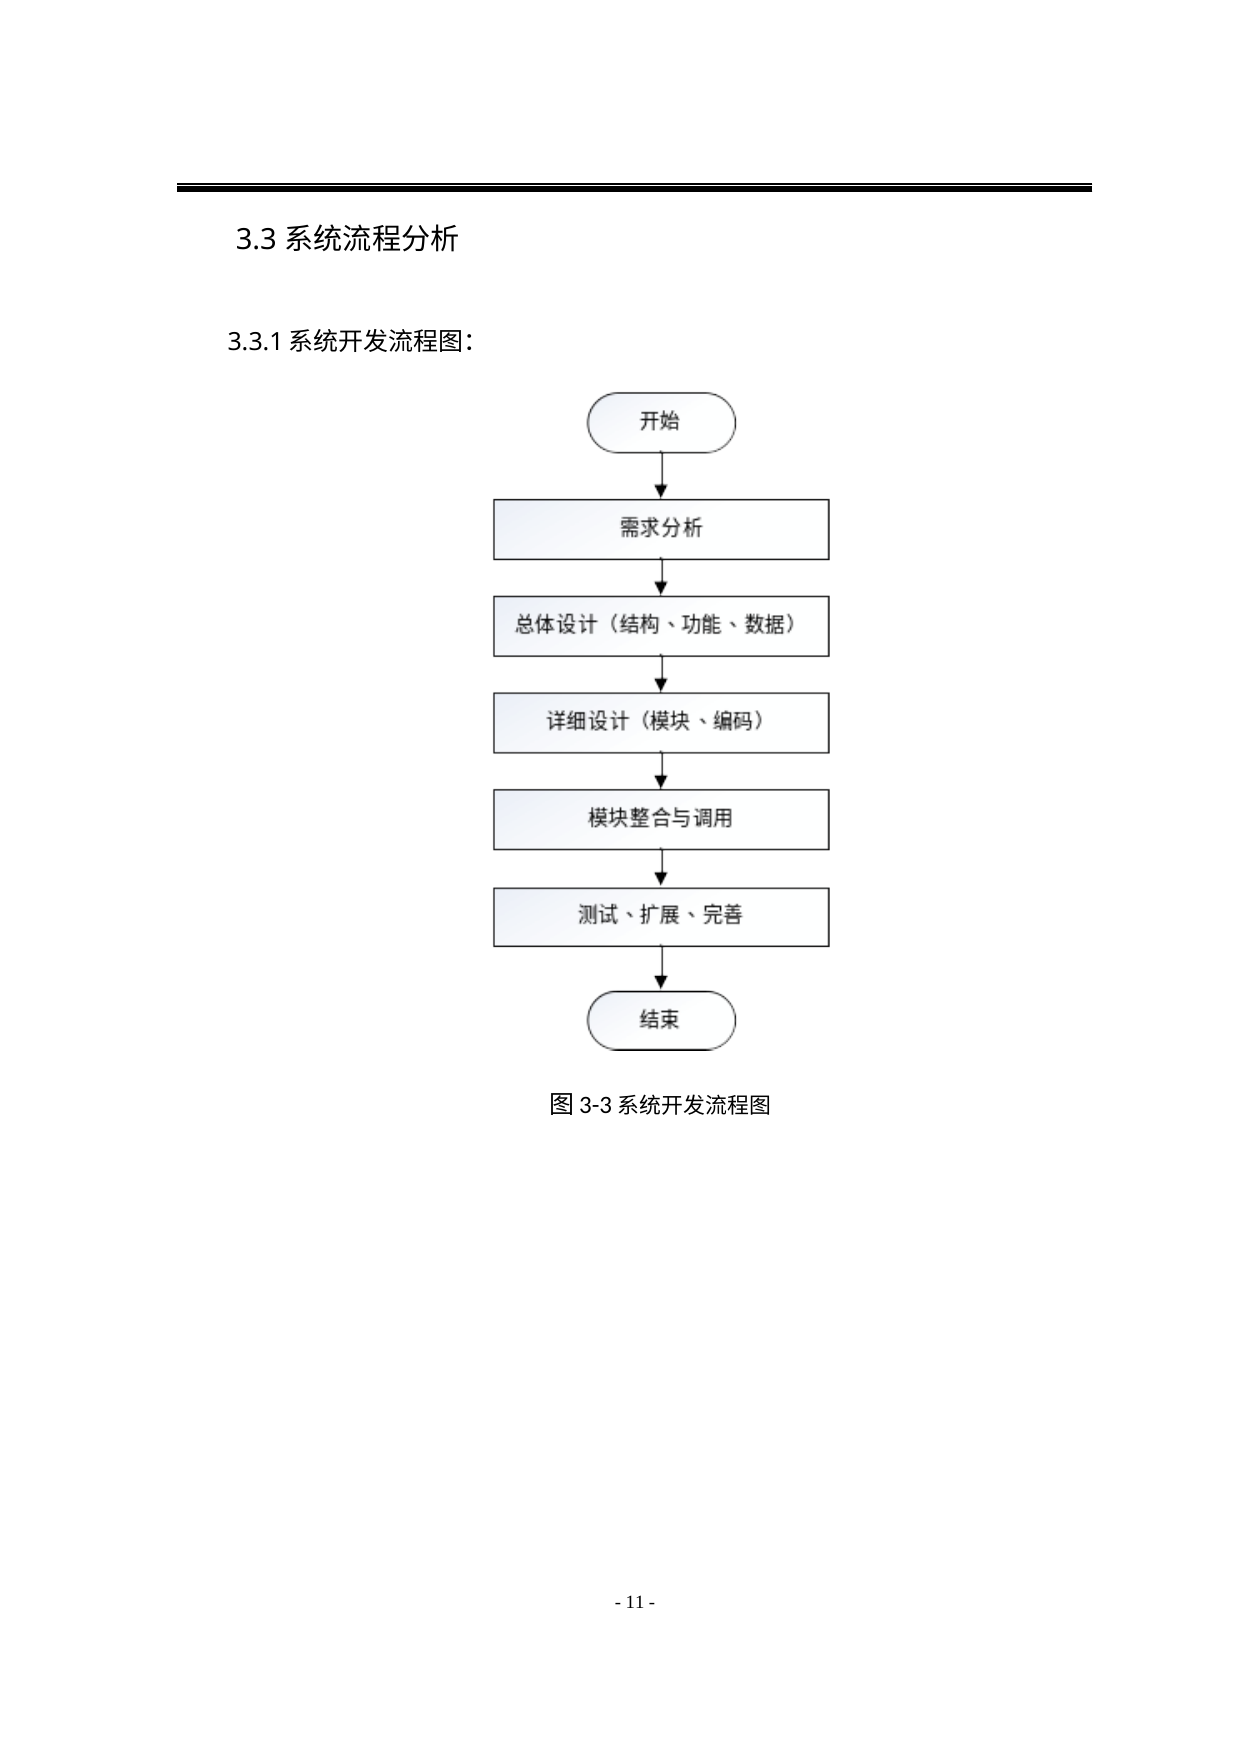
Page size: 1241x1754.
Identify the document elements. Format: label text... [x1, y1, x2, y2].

text 图3-3 系统开发流程图 [177, 1069, 1092, 1137]
subtitle 3.3 系统流程分析 [177, 203, 1092, 271]
subtitle 3.3.1系统开发流程图： [177, 305, 1092, 373]
